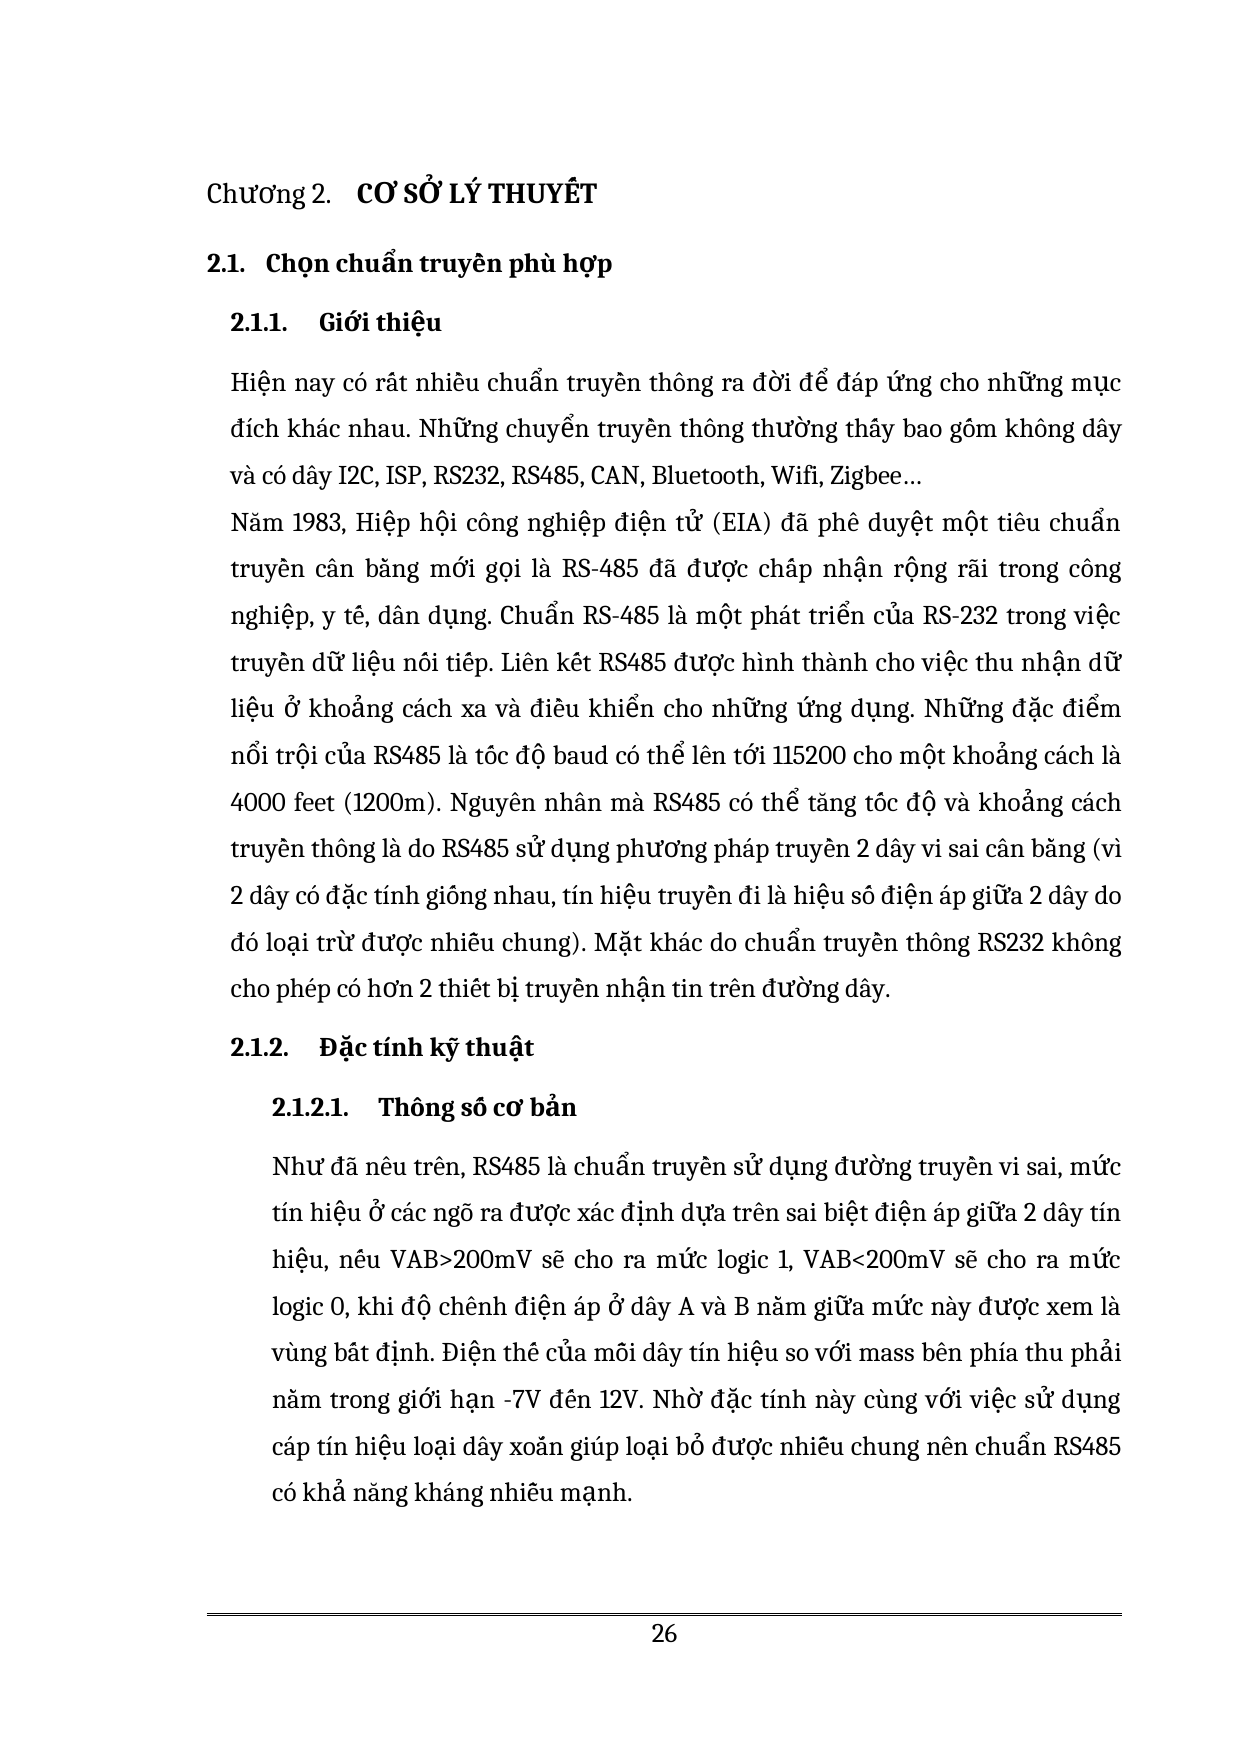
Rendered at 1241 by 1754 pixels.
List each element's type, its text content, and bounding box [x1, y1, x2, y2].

text Hiện nay có rất nhiều chuẩn truyền thông ra đời để đáp ứng cho những mục đích khác nhau. Những chuyển truyền thông thường thấy bao gốm không dây và có dây I2C, ISP, RS232, RS485, CAN, Bluetooth, Wifi, Zigbee… [230, 367, 1122, 491]
subtitle Thông số cơ bản [272, 1092, 1122, 1123]
subtitle Giới thiệu [230, 307, 1122, 339]
subtitle Đặc tính kỹ thuật [230, 1032, 1122, 1064]
subtitle CƠ SỞ LÝ THUYẾT [207, 177, 1122, 211]
subtitle Chọn chuẩn truyền phù hợp [207, 248, 1122, 279]
text Năm 1983, Hiệp hội công nghiệp điện tử (EIA) đã phê duyệt một tiêu chuẩn truyền cân bằng mới gọi là RS-485 đã được chấp nhận rộng rãi trong công nghiệp, y tế, dân dụng. Chuẩn RS-485 là một phát triển của RS-232 trong việc truyền dữ liệu nối tiếp. Liên kết RS485 được hình thành cho việc thu nhận dữ liệu ở khoảng cách xa và điều khiển cho những ứng dụng. Những đặc điểm nổi trội của RS485 là tốc độ baud có thể lên tới 115200 cho một khoảng cách là 4000 feet (1200m). Nguyên nhân mà RS485 có thể tăng tốc độ và khoảng cách truyền thông là do RS485 sử dụng phương pháp truyền 2 dây vi sai cân bằng (vì 2 dây có đặc tính giống nhau, tín hiệu truyền đi là hiệu số điện áp giữa 2 dây do đó loại trừ được nhiễu chung). Mặt khác do chuẩn truyền thông RS232 không cho phép có hơn 2 thiết bị truyền nhận tin trên đường dây. [230, 507, 1122, 1004]
text Như đã nêu trên, RS485 là chuẩn truyền sử dụng đường truyền vi sai, mức tín hiệu ở các ngõ ra được xác định dựa trên sai biệt điện áp giữa 2 dây tín hiệu, nếu VAB>200mV sẽ cho ra mức logic 1, VAB<200mV sẽ cho ra mức logic 0, khi độ chênh điện áp ở dây A và B nằm giữa mức này được xem là vùng bất định. Điện thế của mỗi dây tín hiệu so với mass bên phía thu phải nằm trong giới hạn -7V đến 12V. Nhờ đặc tính này cùng với việc sử dụng cáp tín hiệu loại dây xoắn giúp loại bỏ được nhiễu chung nên chuẩn RS485 có khả năng kháng nhiễu mạnh. [272, 1151, 1122, 1509]
